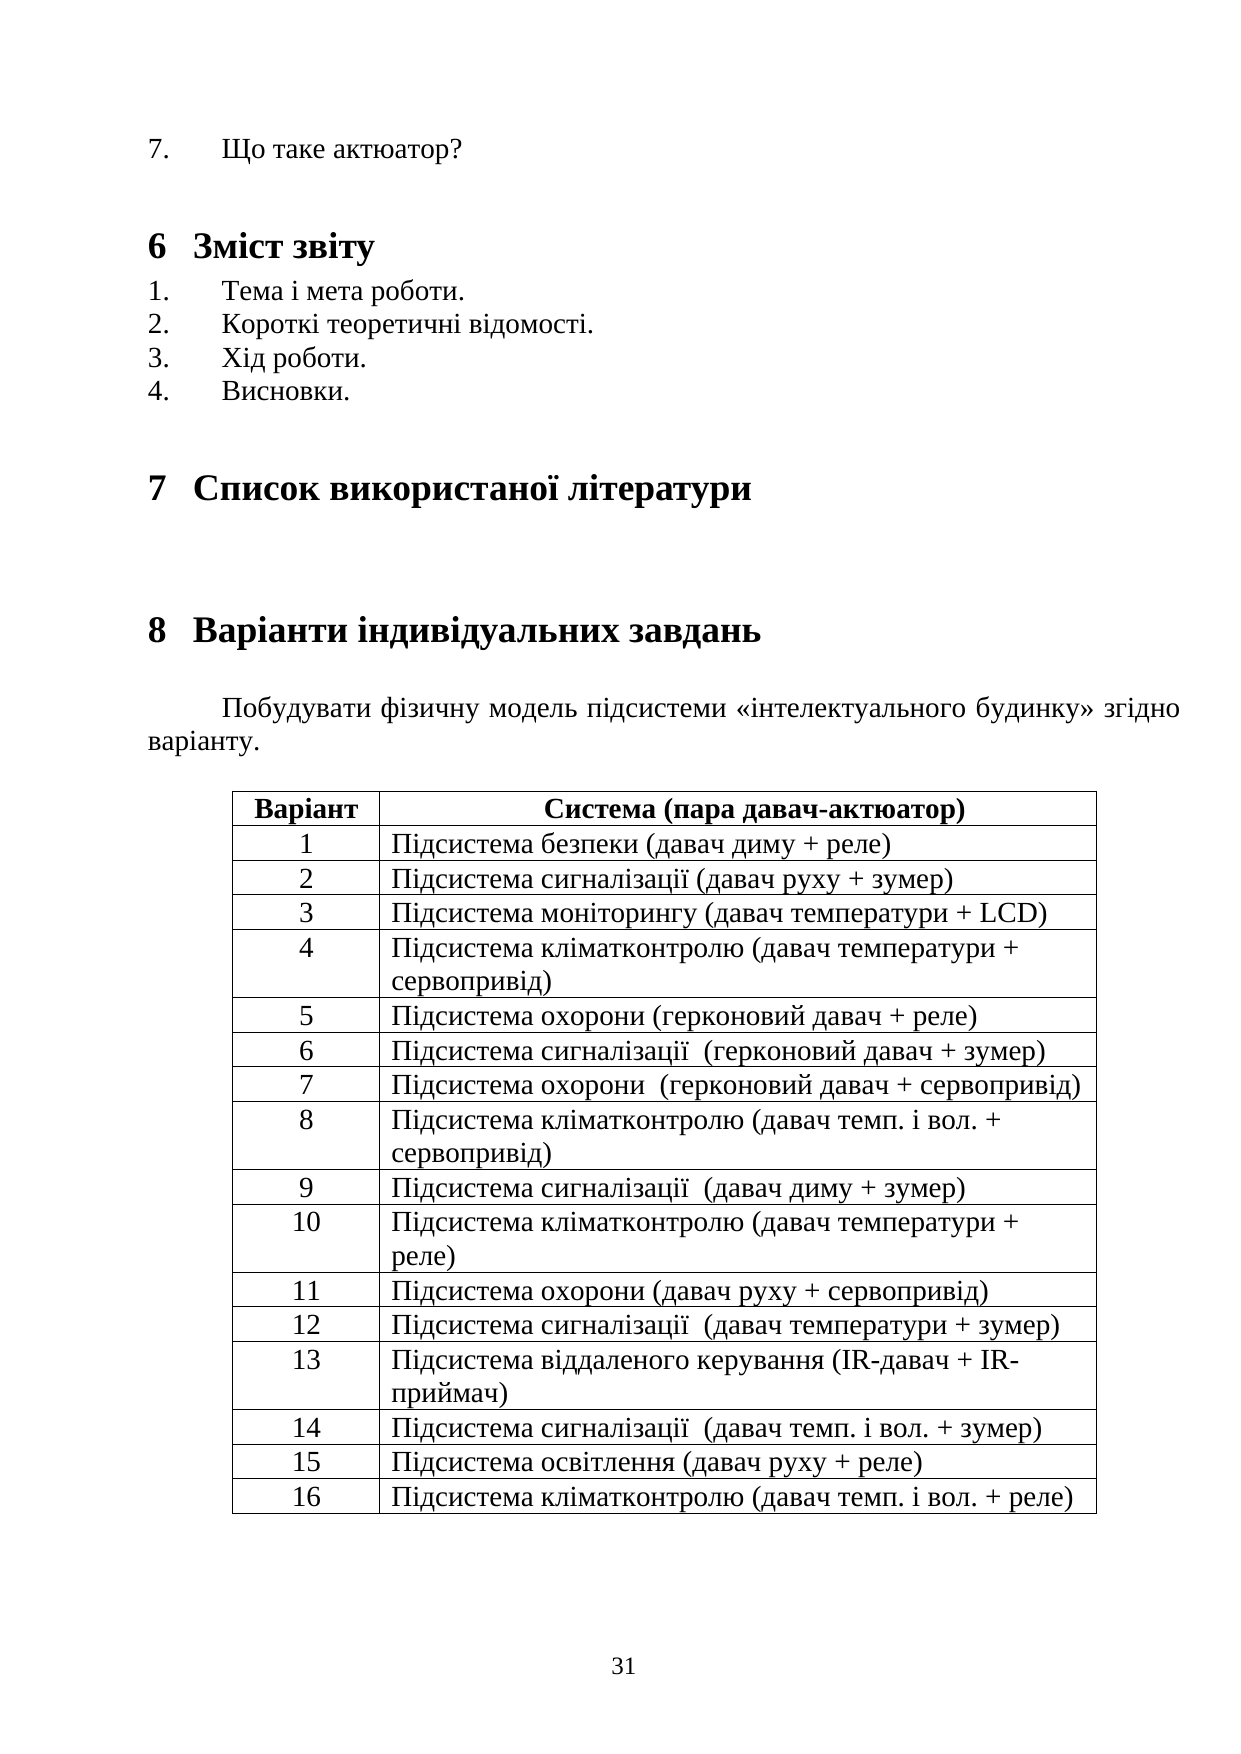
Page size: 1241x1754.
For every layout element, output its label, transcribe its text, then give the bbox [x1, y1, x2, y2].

table_cell 4 [233, 930, 379, 997]
text Побудувати фізичну модель підсистеми «інтелектуального будинку» згідно варіанту. [148, 690, 1181, 757]
table_cell Підсистема охорони (герконовий давач + сервопривід) [380, 1067, 1096, 1101]
table_cell Підсистема сигналізації (давач температури + зумер) [380, 1307, 1096, 1341]
table_cell Підсистема сигналізації (давач темп. і вол. + зумер) [380, 1410, 1096, 1443]
table_cell 1 [233, 826, 379, 860]
table_cell 5 [233, 998, 379, 1032]
table_cell 13 [233, 1342, 379, 1409]
subtitle Список використаної літератури [148, 466, 1181, 509]
table_cell Підсистема кліматконтролю (давач температури + реле) [380, 1205, 1096, 1272]
table_cell Підсистема кліматконтролю (давач температури + сервопривід) [380, 930, 1096, 997]
table_cell Підсистема охорони (давач руху + сервопривід) [380, 1273, 1096, 1306]
table_cell Підсистема безпеки (давач диму + реле) [380, 826, 1096, 860]
table_cell Підсистема кліматконтролю (давач темп. і вол. + сервопривід) [380, 1102, 1096, 1169]
table_header Варіант [233, 792, 379, 825]
table_cell 14 [233, 1410, 379, 1443]
list Тема і мета роботи. [148, 273, 1181, 306]
list Висновки. [148, 373, 1181, 407]
table_cell 9 [233, 1170, 379, 1203]
table_cell Підсистема освітлення (давач руху + реле) [380, 1445, 1096, 1478]
list Що таке актюатор? [148, 131, 1181, 165]
table_cell 7 [233, 1067, 379, 1101]
table_cell Підсистема віддаленого керування (IR-давач + IR-приймач) [380, 1342, 1096, 1409]
table_cell Підсистема моніторингу (давач температури + LCD) [380, 895, 1096, 929]
table_cell Підсистема сигналізації (герконовий давач + зумер) [380, 1033, 1096, 1066]
subtitle Варіанти індивідуальних завдань [148, 607, 1181, 650]
table_cell 3 [233, 895, 379, 929]
subtitle Зміст звіту [148, 223, 1181, 267]
table_cell Підсистема кліматконтролю (давач темп. і вол. + реле) [380, 1479, 1096, 1513]
table_cell 10 [233, 1205, 379, 1272]
table_cell 12 [233, 1307, 379, 1341]
table_header Система (пара давач-актюатор) [380, 792, 1096, 825]
list Короткі теоретичні відомості. [148, 306, 1181, 340]
table_cell 8 [233, 1102, 379, 1169]
table_cell 6 [233, 1033, 379, 1066]
list Хід роботи. [148, 340, 1181, 373]
table_cell Підсистема сигналізації (давач диму + зумер) [380, 1170, 1096, 1203]
table_cell Підсистема сигналізації (давач руху + зумер) [380, 861, 1096, 894]
table_cell 15 [233, 1445, 379, 1478]
table_cell Підсистема охорони (герконовий давач + реле) [380, 998, 1096, 1032]
table_cell 16 [233, 1479, 379, 1513]
table_cell 2 [233, 861, 379, 894]
table_cell 11 [233, 1273, 379, 1306]
